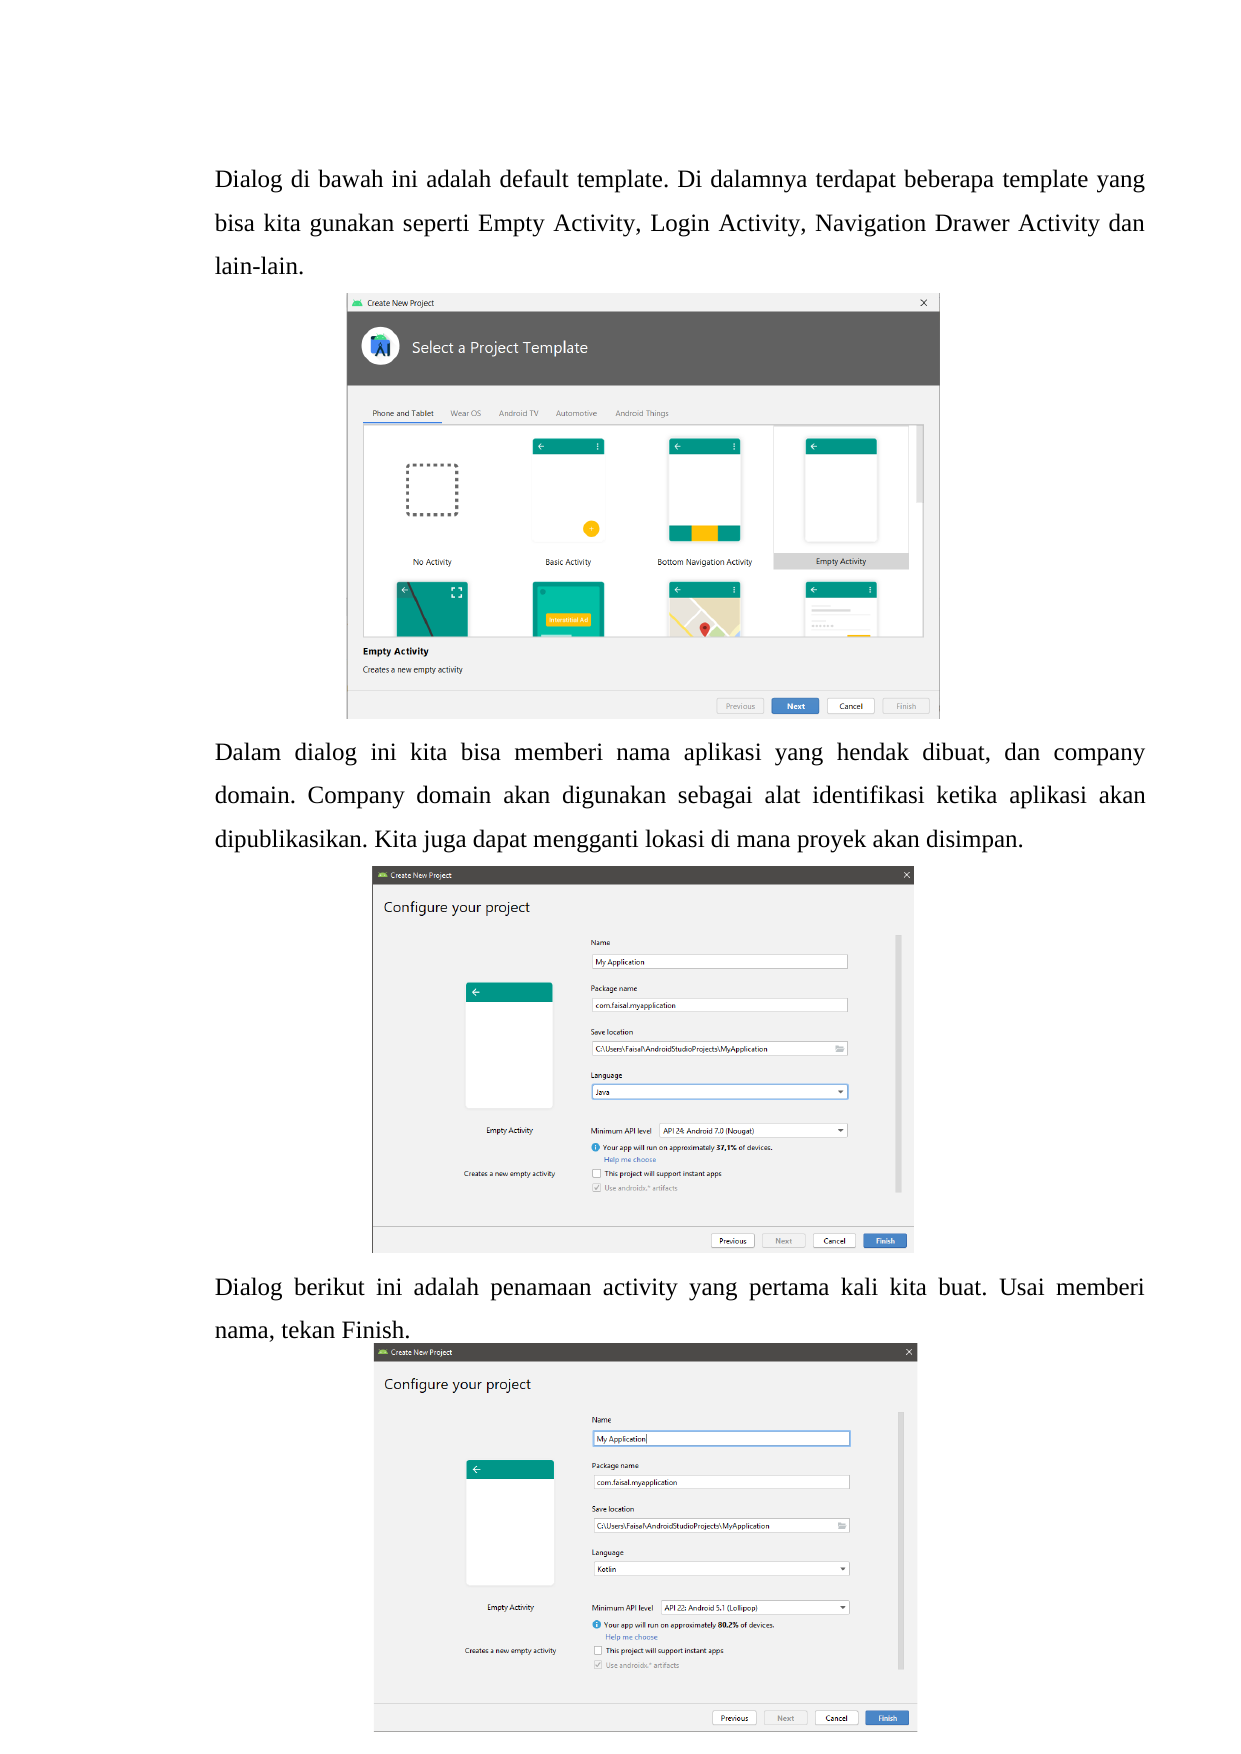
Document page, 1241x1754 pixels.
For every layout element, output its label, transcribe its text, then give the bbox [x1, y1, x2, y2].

picture [346, 293, 940, 719]
list Dialog berikut ini adalah penamaan activity yang pertama kali kita buat. Usai memberi nama, tekan Finish. [214, 1272, 1146, 1343]
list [214, 164, 1146, 214]
picture [373, 1343, 918, 1732]
list Dalam dialog ini kita bisa memberi nama aplikasi yang hendak dibuat, dan company domain. Company domain akan digunakan sebagai alat identifikasi ketika aplikasi akan dipublikasikan. Kita juga dapat mengganti lokasi di mana proyek akan disimpan. [214, 737, 1146, 852]
picture [372, 866, 914, 1253]
